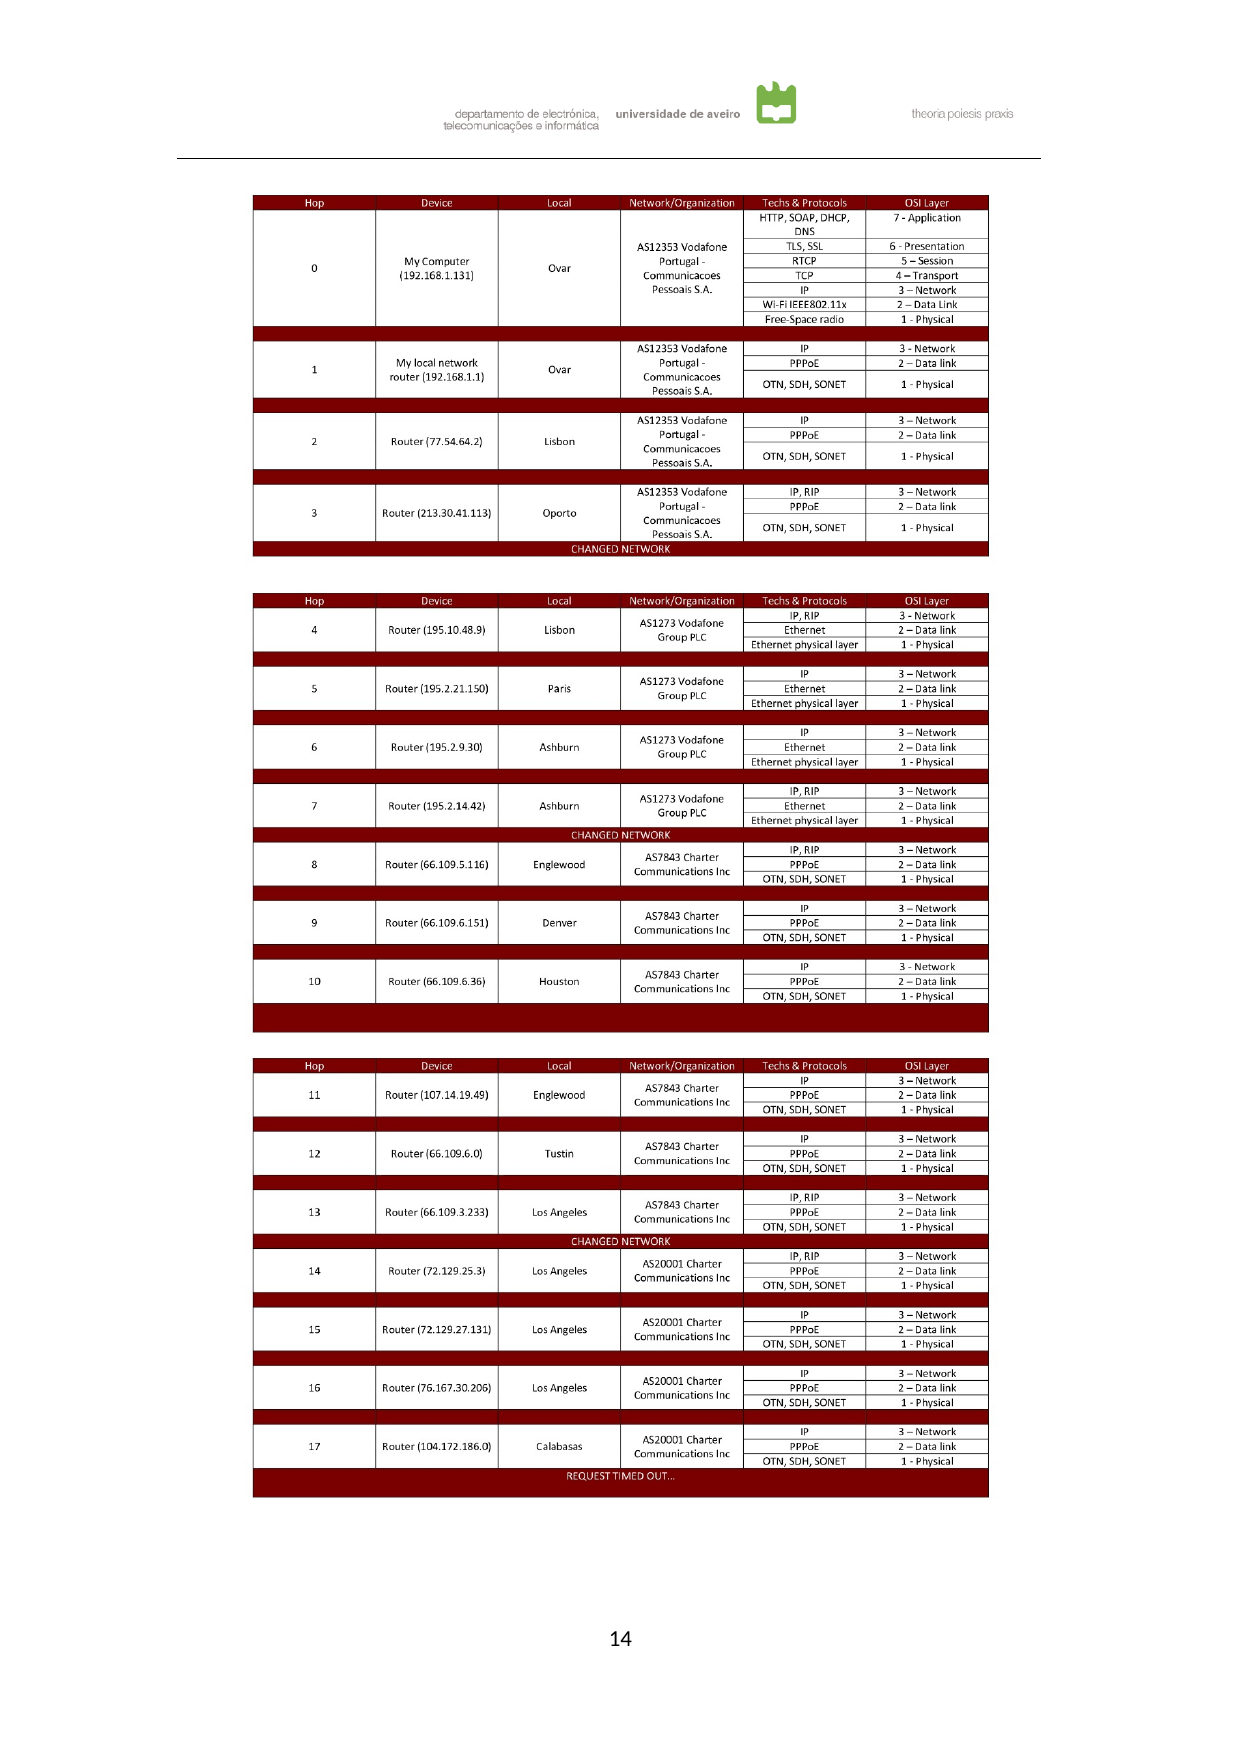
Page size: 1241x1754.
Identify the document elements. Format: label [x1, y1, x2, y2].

picture [178, 1055, 1063, 1500]
picture [433, 73, 1029, 141]
picture [178, 187, 1063, 567]
picture [178, 585, 1063, 1037]
